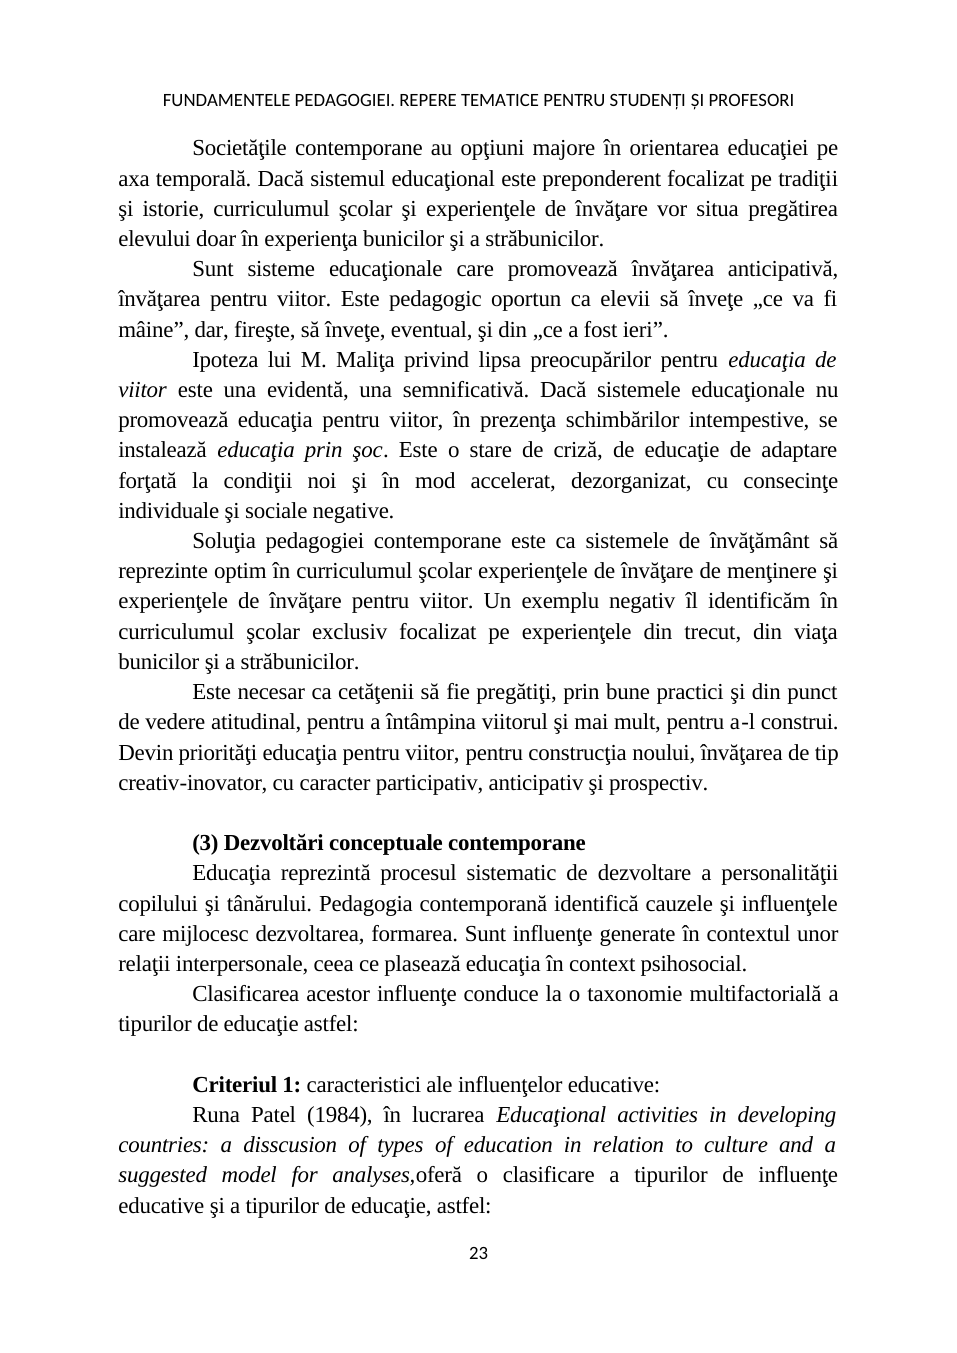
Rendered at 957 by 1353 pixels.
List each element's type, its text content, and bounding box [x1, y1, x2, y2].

text Criteriul 1: caracteristici ale influenţelor educative: [118, 1071, 838, 1097]
text Soluţia pedagogiei contemporane este ca sistemele de învăţământ să reprezinte optim în curriculumul şcolar experienţele de învăţare de menţinere şi experienţele de învăţare pentru viitor. Un exemplu negativ îl identificăm în curriculumul şcolar exclusiv focalizat pe experienţele din trecut, din viaţa bunicilor şi a străbunicilor. [118, 644, 838, 674]
text Educaţia reprezintă procesul sistematic de dezvoltare a personalităţii copilului şi tânărului. Pedagogia contemporană identifică cauzele şi influenţele care mijlocesc dezvoltarea, formarea. Sunt influenţe generate în contextul unor relaţii interpersonale, ceea ce plasează educaţia în context psihosocial. [118, 859, 838, 976]
text Soluţia pedagogiei contemporane este ca sistemele de învăţământ să reprezinte optim în curriculumul şcolar experienţele de învăţare de menţinere şi experienţele de învăţare pentru viitor. Un exemplu negativ îl identificăm în curriculumul şcolar exclusiv focalizat pe experienţele din trecut, din viaţa bunicilor şi a străbunicilor. [118, 527, 838, 558]
text Este necesar ca cetăţenii să fie pregătiţi, prin bune practici şi din punct de vedere atitudinal, pentru a întâmpina viitorul şi mai mult, pentru a-l construi. Devin priorităţi educaţia pentru viitor, pentru construcţia noului, învăţarea de tip creativ-inovator, cu caracter participativ, anticipativ şi prospectiv. [118, 678, 838, 795]
text (3) Dezvoltări conceptuale contemporane [118, 829, 838, 856]
text Sunt sisteme educaţionale care promovează învăţarea anticipativă, învăţarea pentru viitor. Este pedagogic oportun ca elevii să înveţe „ce va fi mâine”, dar, fireşte, să înveţe, eventual, şi din „ce a fost ieri”. [118, 255, 838, 342]
text Runa Patel (1984), în lucrarea Educaţional activities in developing countries: a disscusion of types of education in relation to culture and a suggested model for analyses,oferă o clasificare a tipurilor de influenţe educative şi a tipurilor de educaţie, astfel: [118, 1101, 838, 1218]
text Societăţile contemporane au opţiuni majore în orientarea educaţiei pe axa temporală. Dacă sistemul educaţional este preponderent focalizat pe tradiţii şi istorie, curriculumul şcolar şi experienţele de învăţare vor situa pregătirea elevului doar în experienţa bunicilor şi a străbunicilor. [118, 134, 838, 251]
text Clasificarea acestor influenţe conduce la o taxonomie multifactorială a tipurilor de educaţie astfel: [118, 980, 838, 1037]
